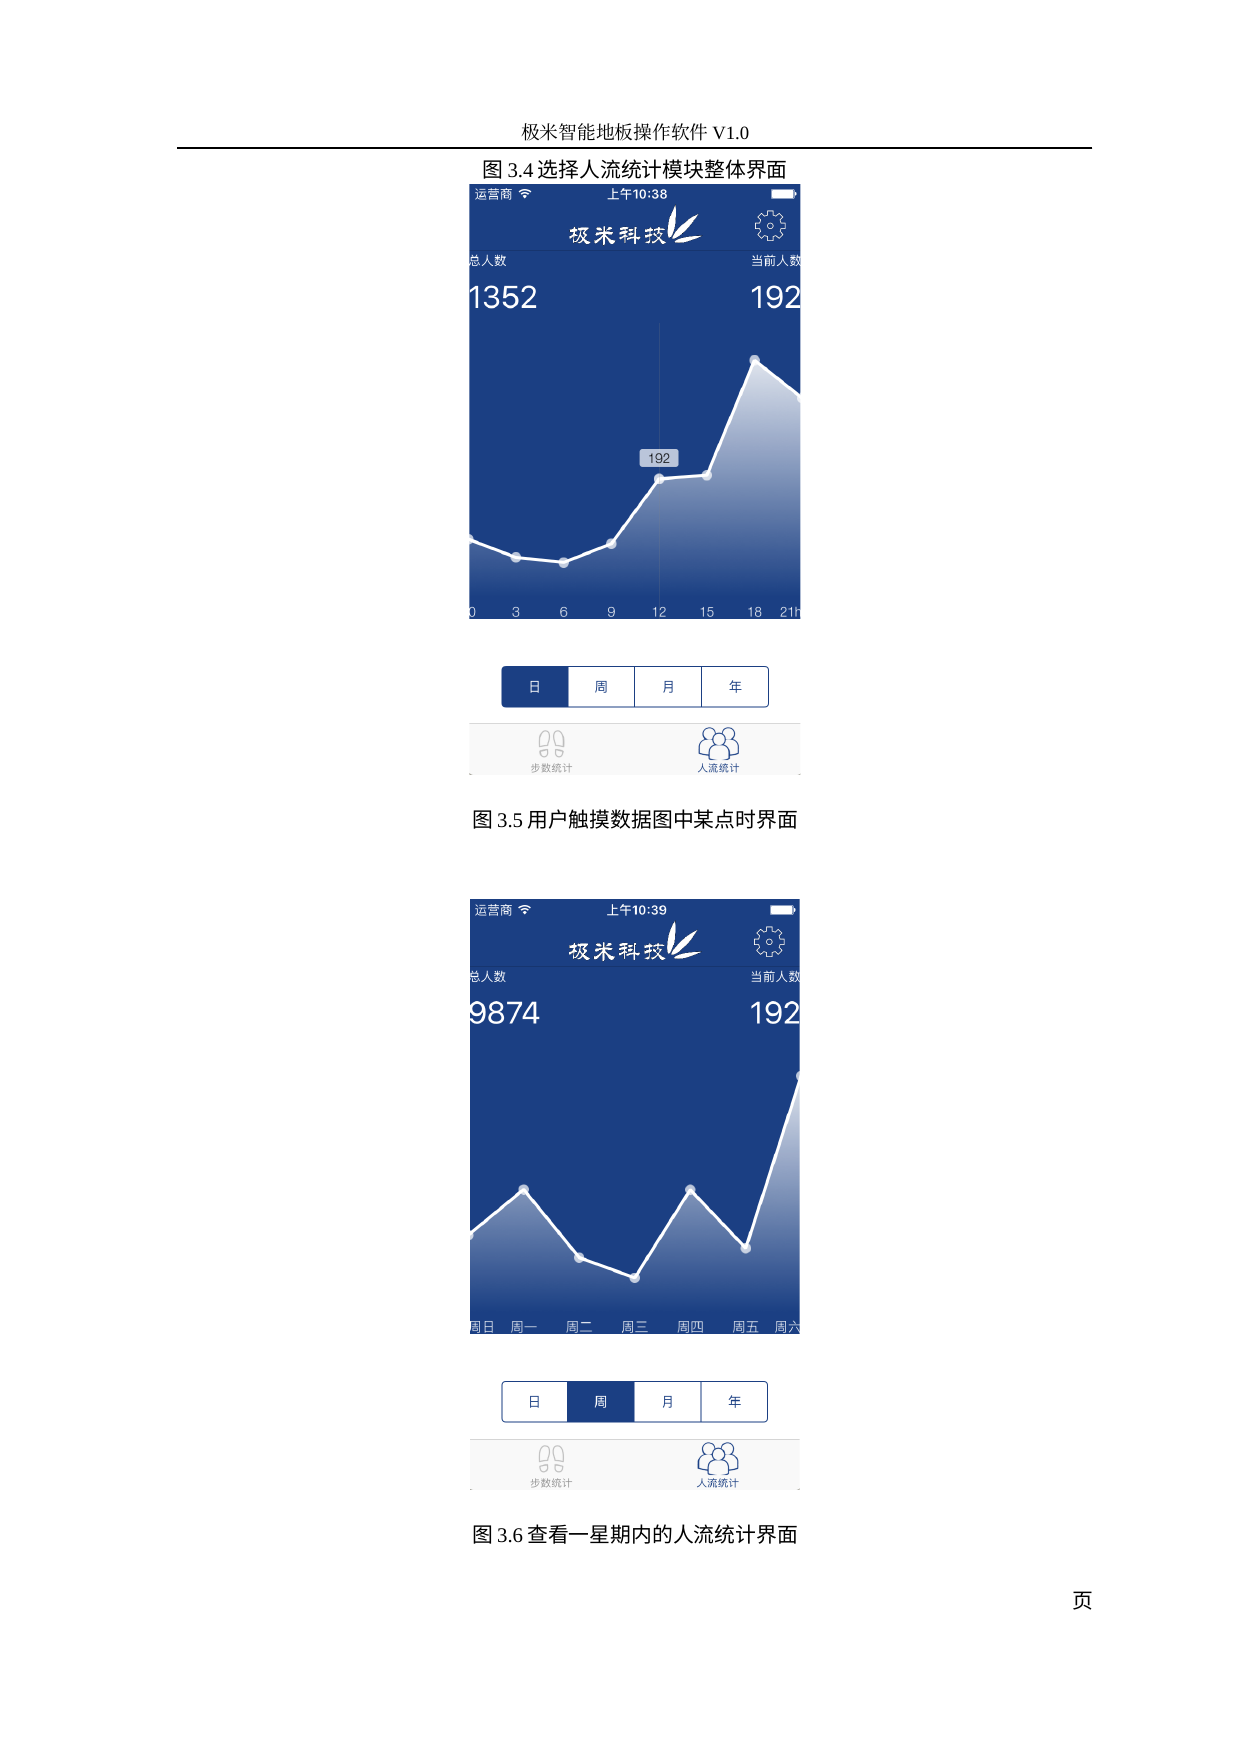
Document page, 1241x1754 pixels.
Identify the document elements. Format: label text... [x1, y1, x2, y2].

text 图3.6查看一星期内的人流统计界面 [177, 1517, 1092, 1549]
text 图3.5用户触摸数据图中某点时界面 [177, 802, 1092, 834]
text 图3.4选择人流统计模块整体界面 [177, 152, 1092, 184]
picture [469, 184, 801, 775]
picture [470, 899, 800, 1490]
